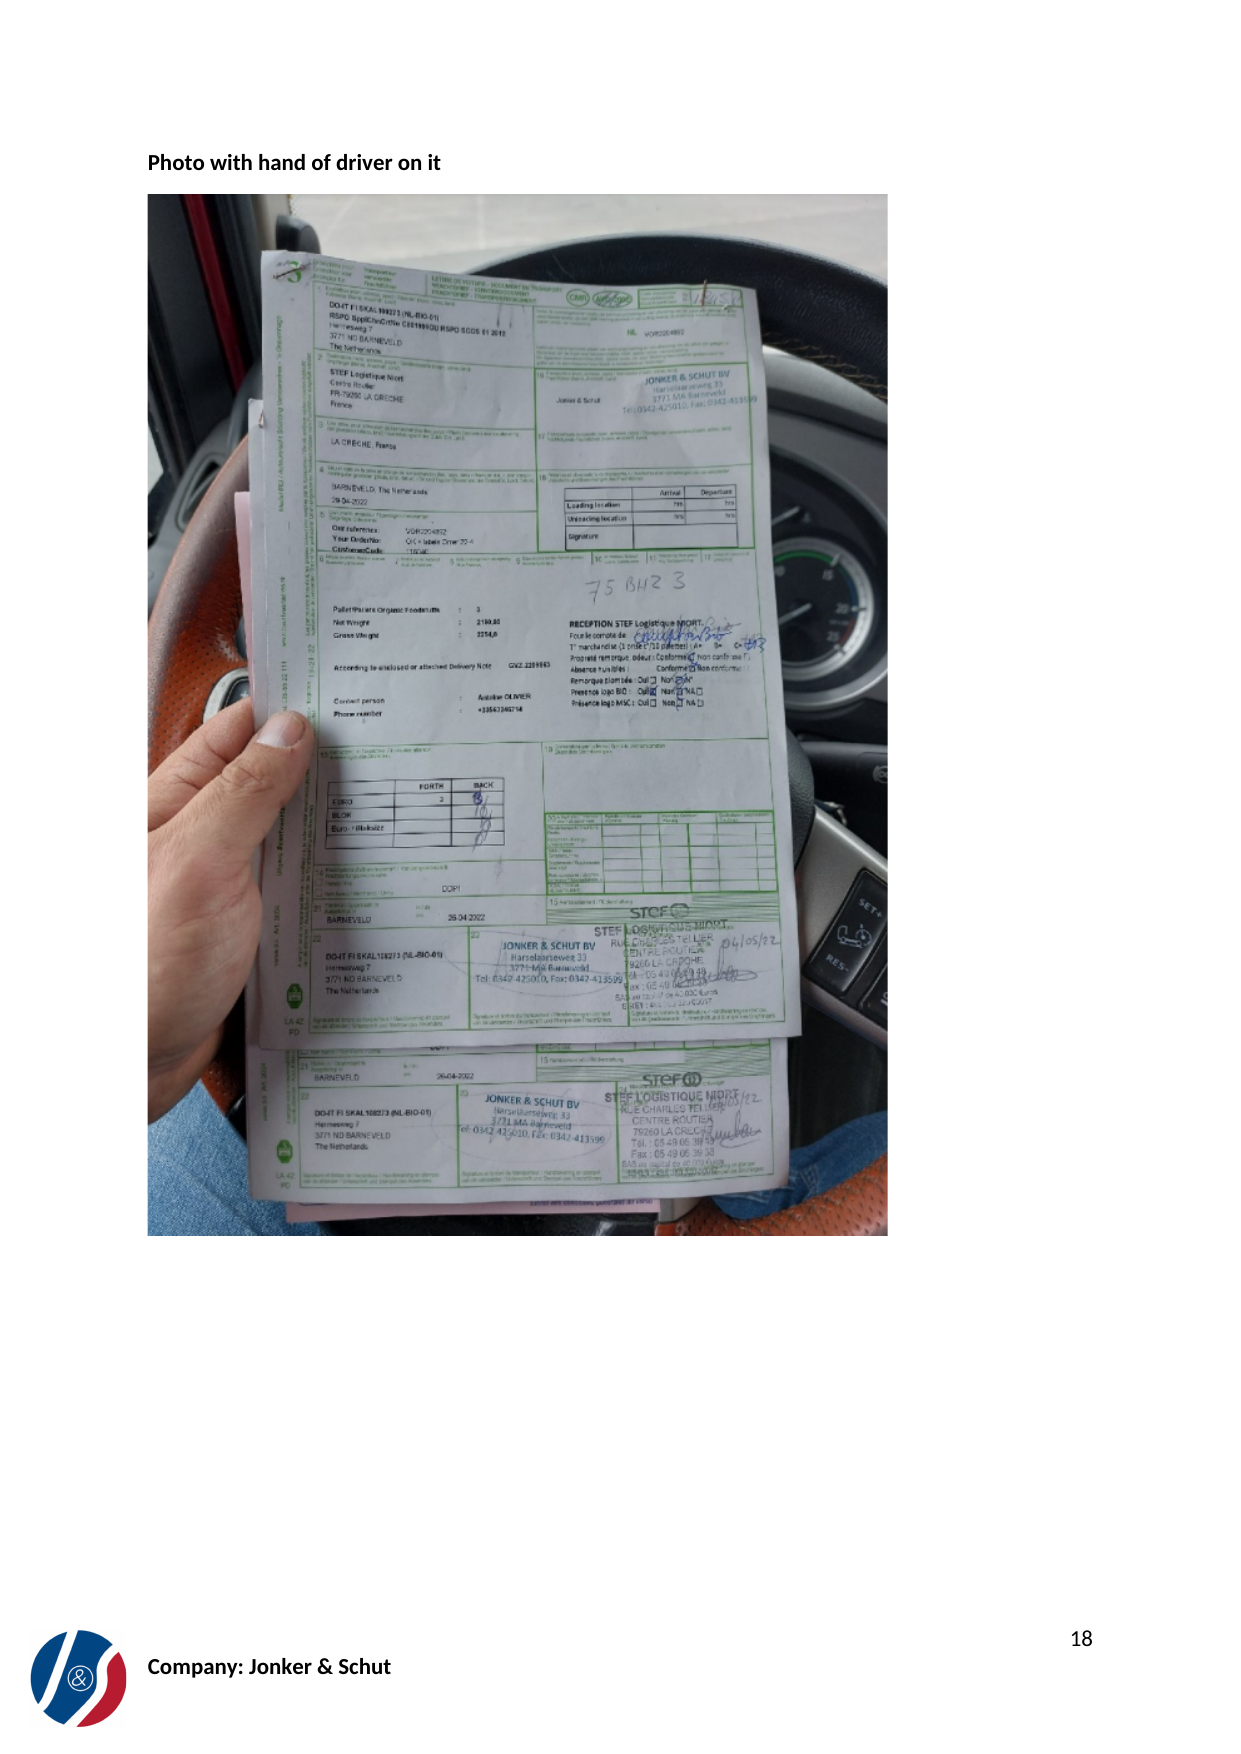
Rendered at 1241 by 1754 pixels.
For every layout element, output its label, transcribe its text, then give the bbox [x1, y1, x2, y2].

picture [30, 1630, 127, 1728]
text Photo with hand of driver on it [148, 148, 1093, 176]
picture [147, 194, 888, 1236]
